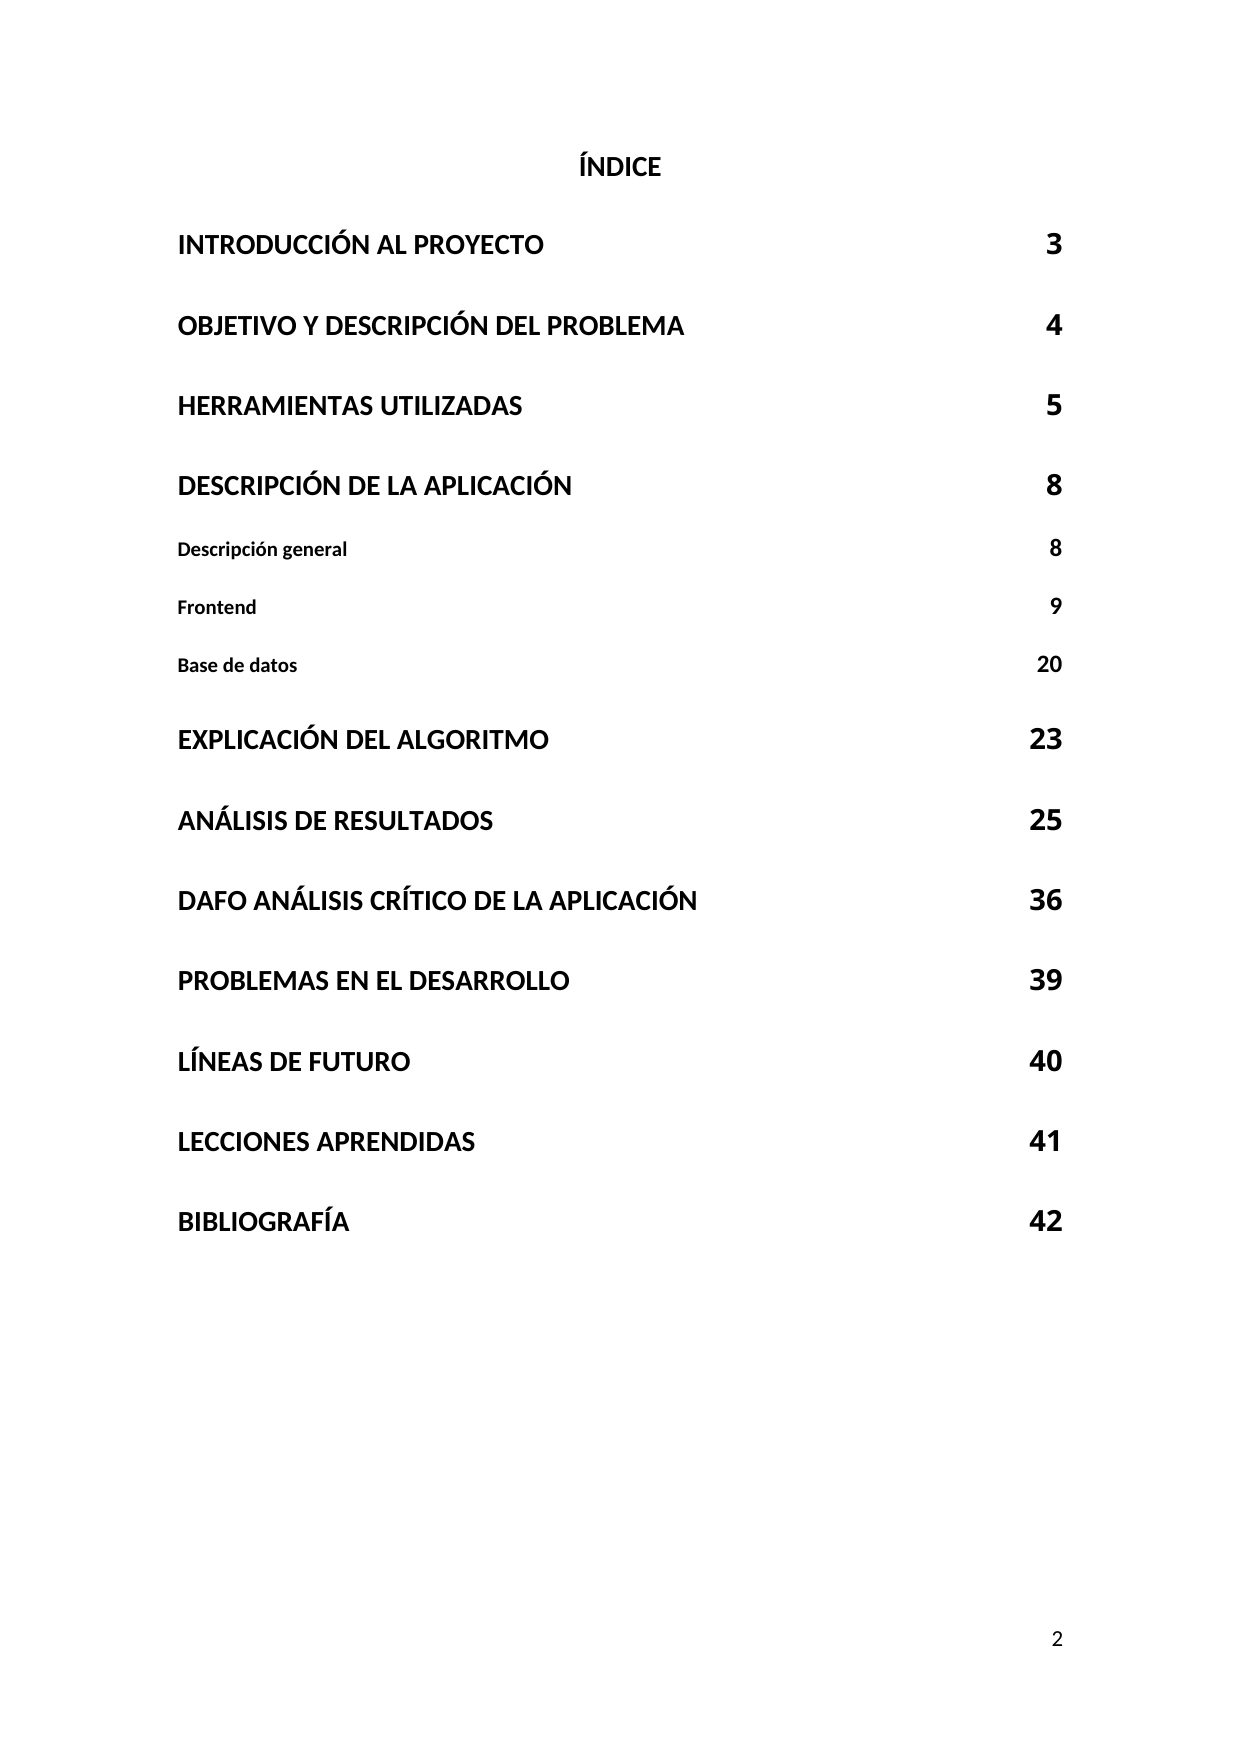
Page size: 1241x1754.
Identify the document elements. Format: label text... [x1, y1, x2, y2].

text Líneas de futuro 40 [177, 1040, 1063, 1079]
text Índice [177, 148, 1063, 183]
text Herramientas utilizadas 5 [177, 384, 1063, 424]
text Introducción al proyecto 3 [177, 223, 1063, 263]
text Lecciones aprendidas 41 [177, 1120, 1063, 1160]
text DAFO Análisis crítico de la aplicación 36 [177, 879, 1063, 919]
text Problemas en el desarrollo 39 [177, 959, 1063, 999]
text Bibliografía 42 [177, 1200, 1063, 1240]
text Explicación del algoritmo 23 [177, 718, 1063, 758]
text Objetivo y descripción del problema 4 [177, 304, 1063, 343]
text Análisis de resultados 25 [177, 799, 1063, 838]
text Frontend 9 [177, 590, 1063, 621]
text Descripción de la aplicación 8 [177, 464, 1063, 504]
text Descripción general 8 [177, 532, 1063, 563]
text Base de datos 20 [177, 648, 1063, 679]
